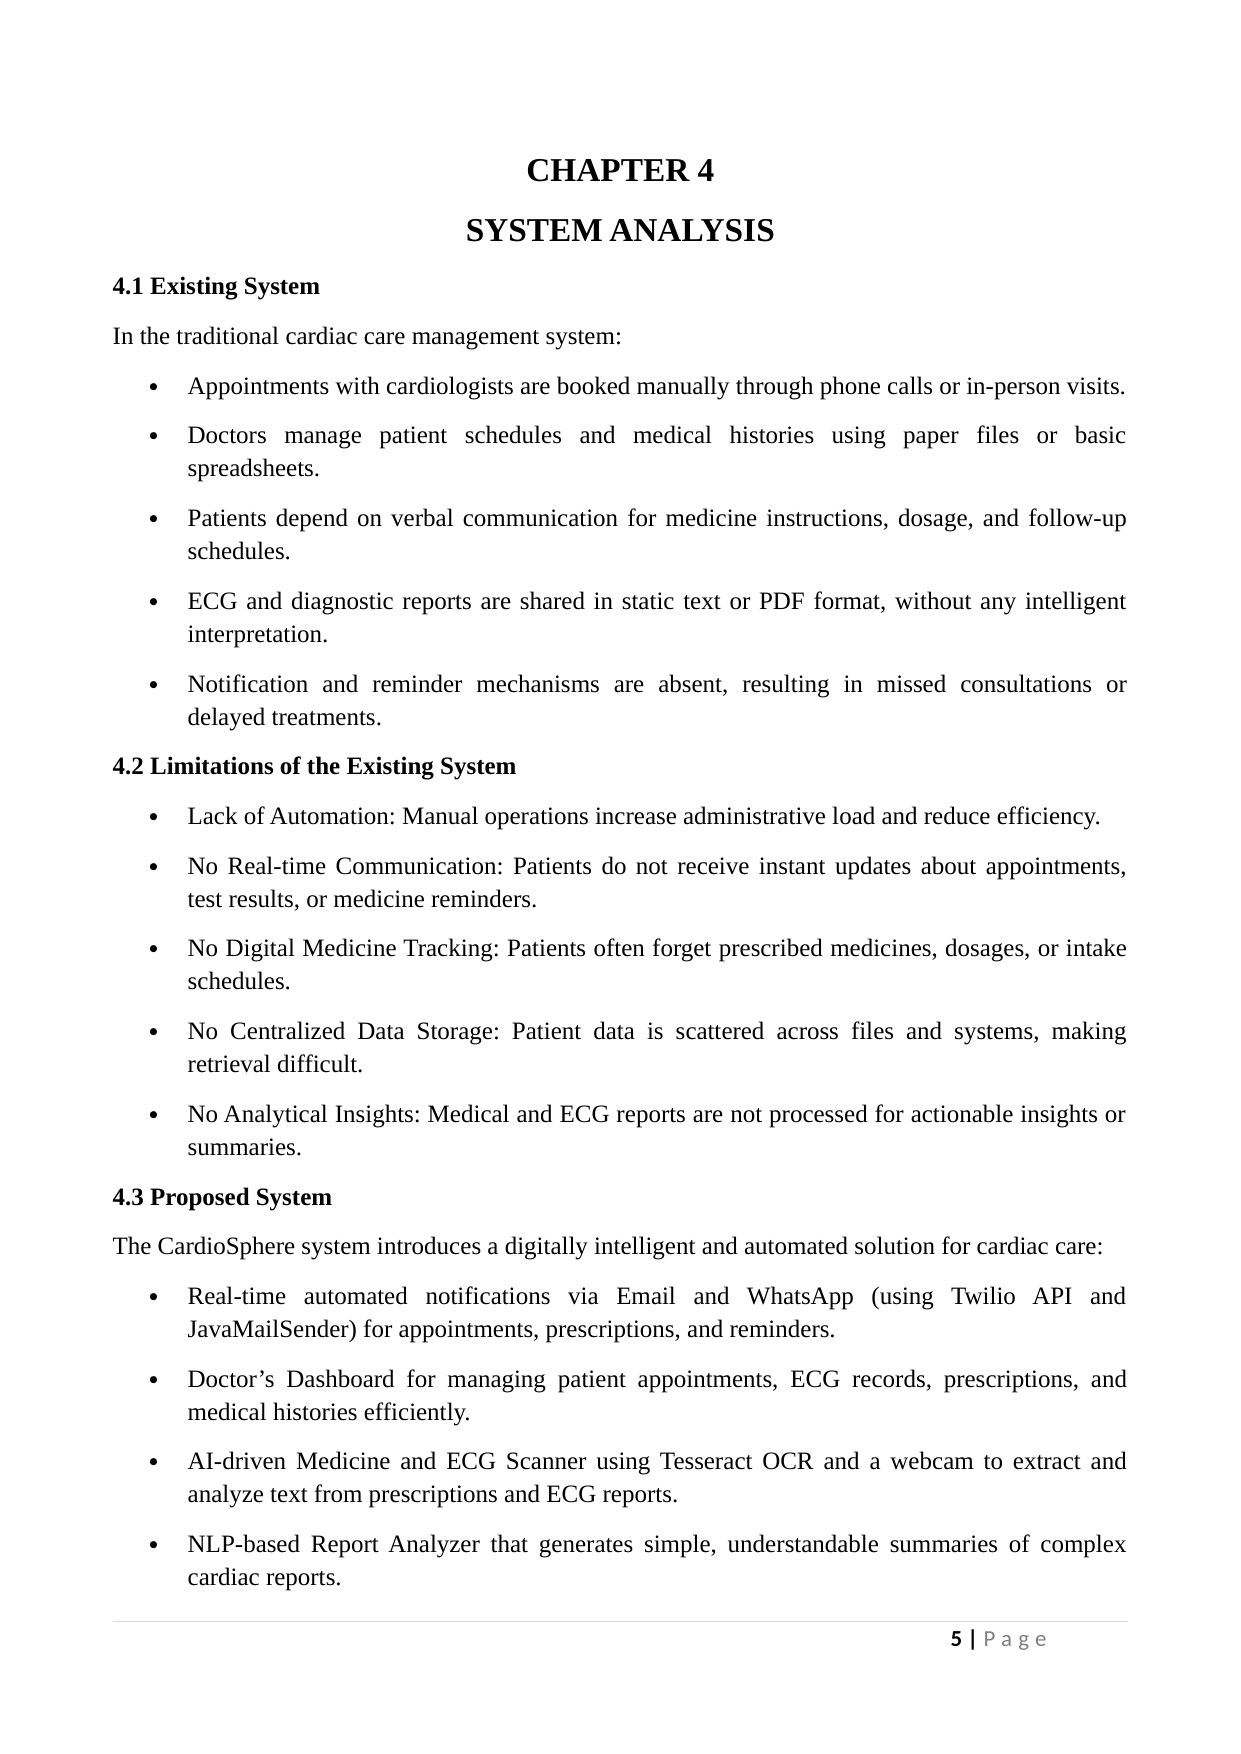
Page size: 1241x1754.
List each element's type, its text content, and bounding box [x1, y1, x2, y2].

text 4.3 Proposed System [112, 1182, 1128, 1210]
list ECG and diagnostic reports are shared in static text or PDF format, without any intelligent interpretation. [150, 586, 1128, 648]
list Appointments with cardiologists are booked manually through phone calls or in-person visits. [150, 371, 1128, 399]
text In the traditional cardiac care management system: [112, 321, 1128, 350]
list No Analytical Insights: Medical and ECG reports are not processed for actionable insights or summaries. [150, 1099, 1128, 1161]
text 4.1 Existing System [112, 271, 1128, 300]
list Lack of Automation: Manual operations increase administrative load and reduce efficiency. [150, 801, 1128, 830]
list AI-driven Medicine and ECG Scanner using Tesseract OCR and a webcam to extract and analyze text from prescriptions and ECG reports. [150, 1446, 1128, 1508]
list Doctor’s Dashboard for managing patient appointments, ECG records, prescriptions, and medical histories efficiently. [150, 1364, 1128, 1425]
text CHAPTER 4 [112, 150, 1128, 188]
list No Digital Medicine Tracking: Patients often forget prescribed medicines, dosages, or intake schedules. [150, 933, 1128, 995]
list Real-time automated notifications via Email and WhatsApp (using Twilio API and JavaMailSender) for appointments, prescriptions, and reminders. [150, 1281, 1128, 1343]
list No Centralized Data Storage: Patient data is scattered across files and systems, making retrieval difficult. [150, 1016, 1128, 1078]
list Notification and reminder mechanisms are absent, resulting in missed consultations or delayed treatments. [150, 669, 1128, 730]
list No Real-time Communication: Patients do not receive instant updates about appointments, test results, or medicine reminders. [150, 851, 1128, 912]
list Patients depend on verbal communication for medicine instructions, dosage, and follow-up schedules. [150, 503, 1128, 565]
text The CardioSphere system introduces a digitally intelligent and automated solution for cardiac care: [112, 1231, 1128, 1260]
list NLP-based Report Analyzer that generates simple, understandable summaries of complex cardiac reports. [150, 1529, 1128, 1591]
text SYSTEM ANALYSIS [112, 211, 1128, 249]
text 4.2 Limitations of the Existing System [112, 751, 1128, 780]
list Doctors manage patient schedules and medical histories using paper files or basic spreadsheets. [150, 421, 1128, 482]
